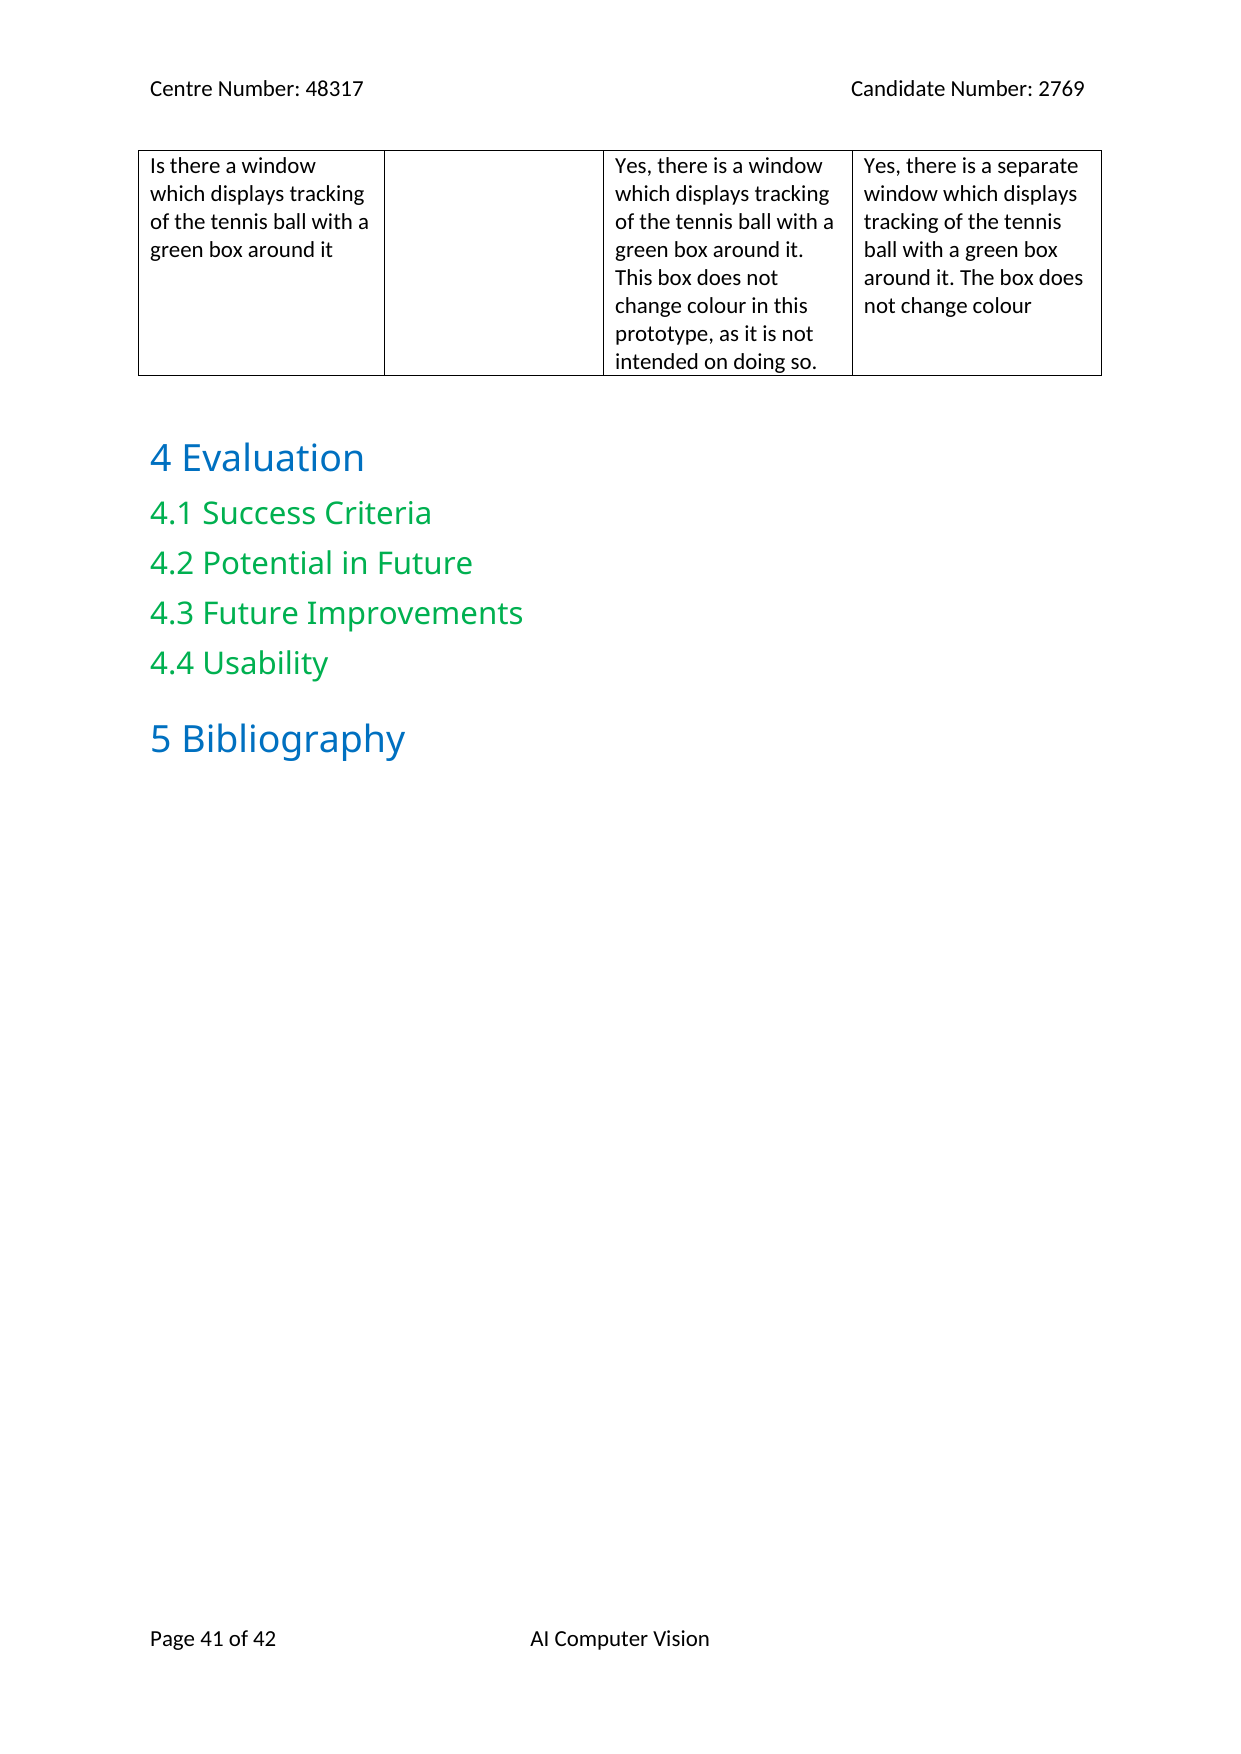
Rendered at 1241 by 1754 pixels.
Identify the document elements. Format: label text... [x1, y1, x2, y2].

subtitle 5 Bibliography [150, 712, 1090, 763]
subtitle 4.3 Future Improvements [150, 591, 1090, 633]
subtitle 4 Evaluation [150, 431, 1090, 482]
subtitle 4.1 Success Criteria [150, 491, 1090, 533]
table_cell Is there a window which displays tracking of the tennis ball with a green box around it [139, 151, 384, 375]
table_cell Yes, there is a separate window which displays tracking of the tennis ball with a green box around it. The box does not change colour [853, 151, 1101, 375]
table_cell Yes, there is a window which displays tracking of the tennis ball with a green box around it. This box does not change colour in this prototype, as it is not intended on doing so. [604, 151, 852, 375]
table_cell [385, 151, 603, 375]
subtitle 4.4 Usability [150, 641, 1090, 684]
subtitle 4.2 Potential in Future [150, 541, 1090, 583]
